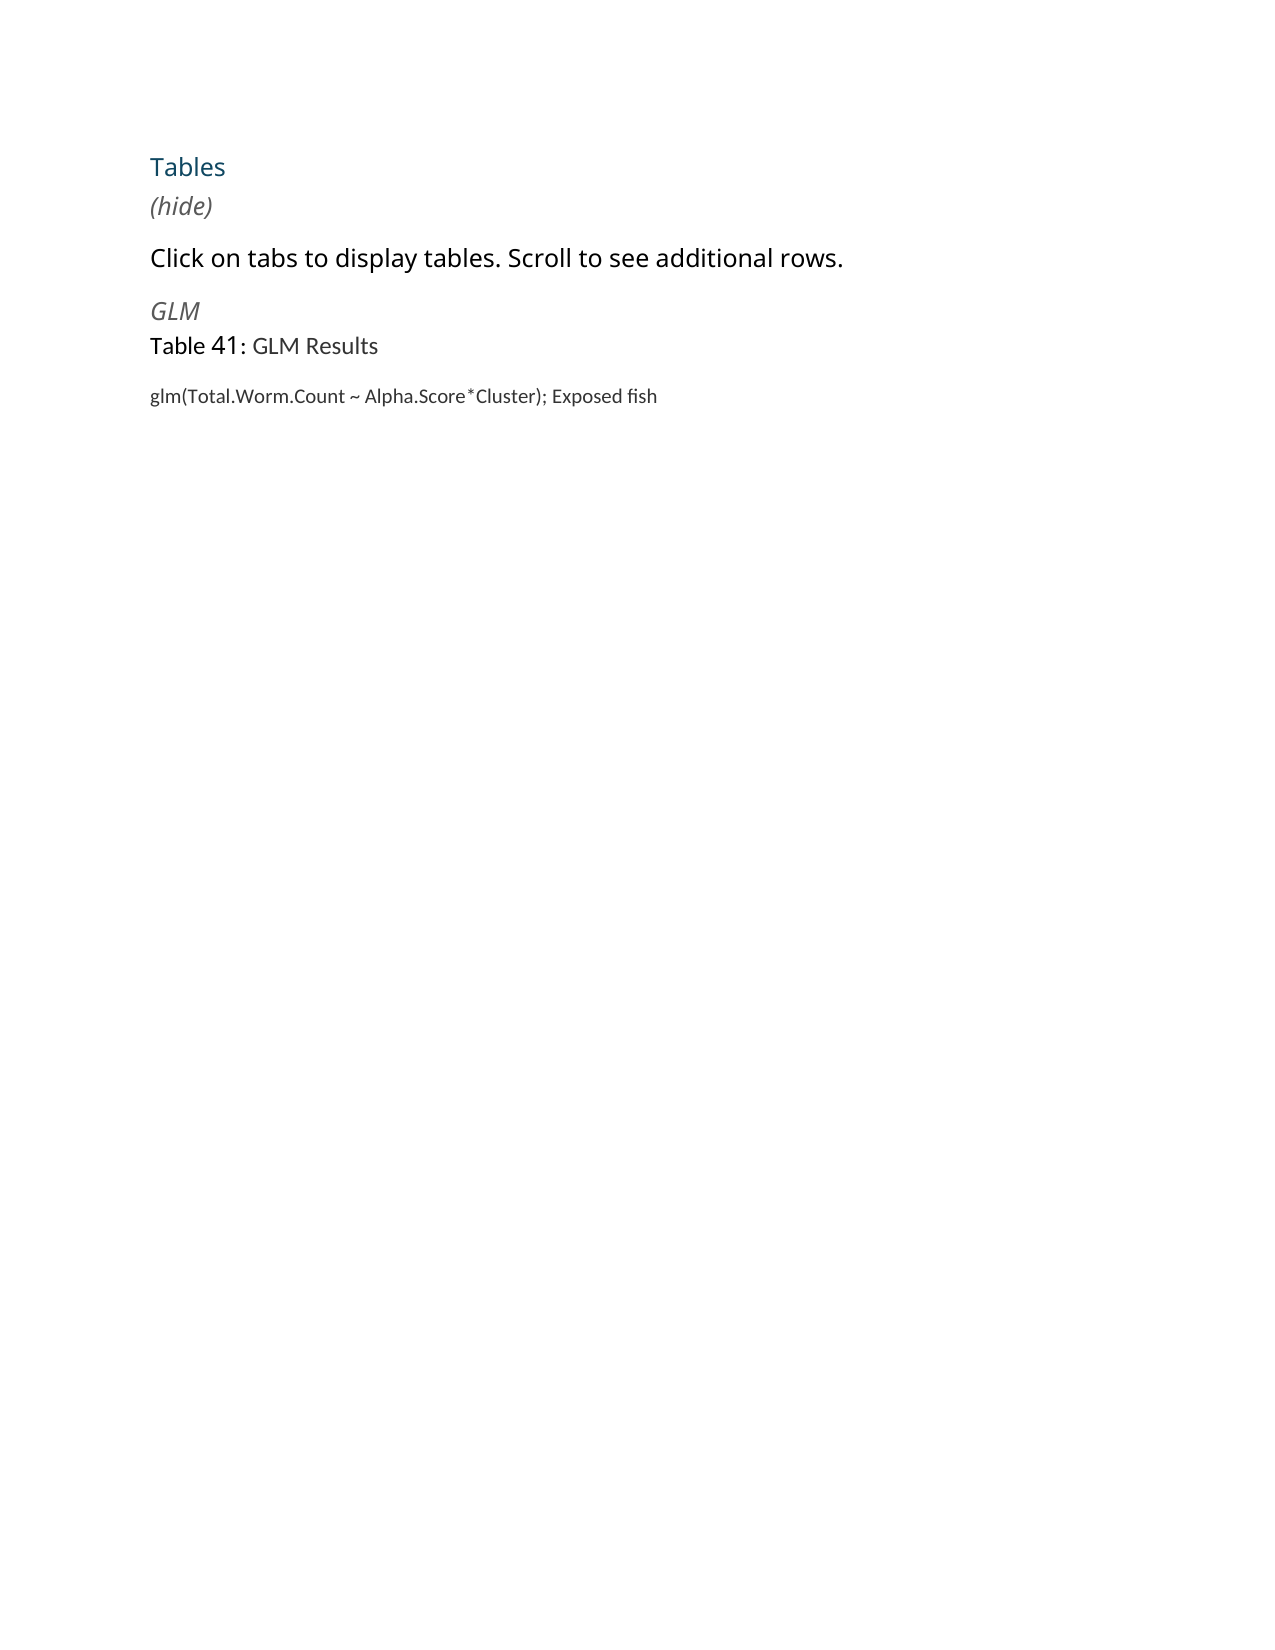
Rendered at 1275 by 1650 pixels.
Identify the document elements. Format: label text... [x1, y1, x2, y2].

text Click on tabs to display tables. Scroll to see additional rows. [150, 241, 1125, 275]
subtitle Tables [150, 150, 1125, 184]
subtitle GLM [150, 294, 1125, 328]
subtitle (hide) [150, 188, 1125, 222]
